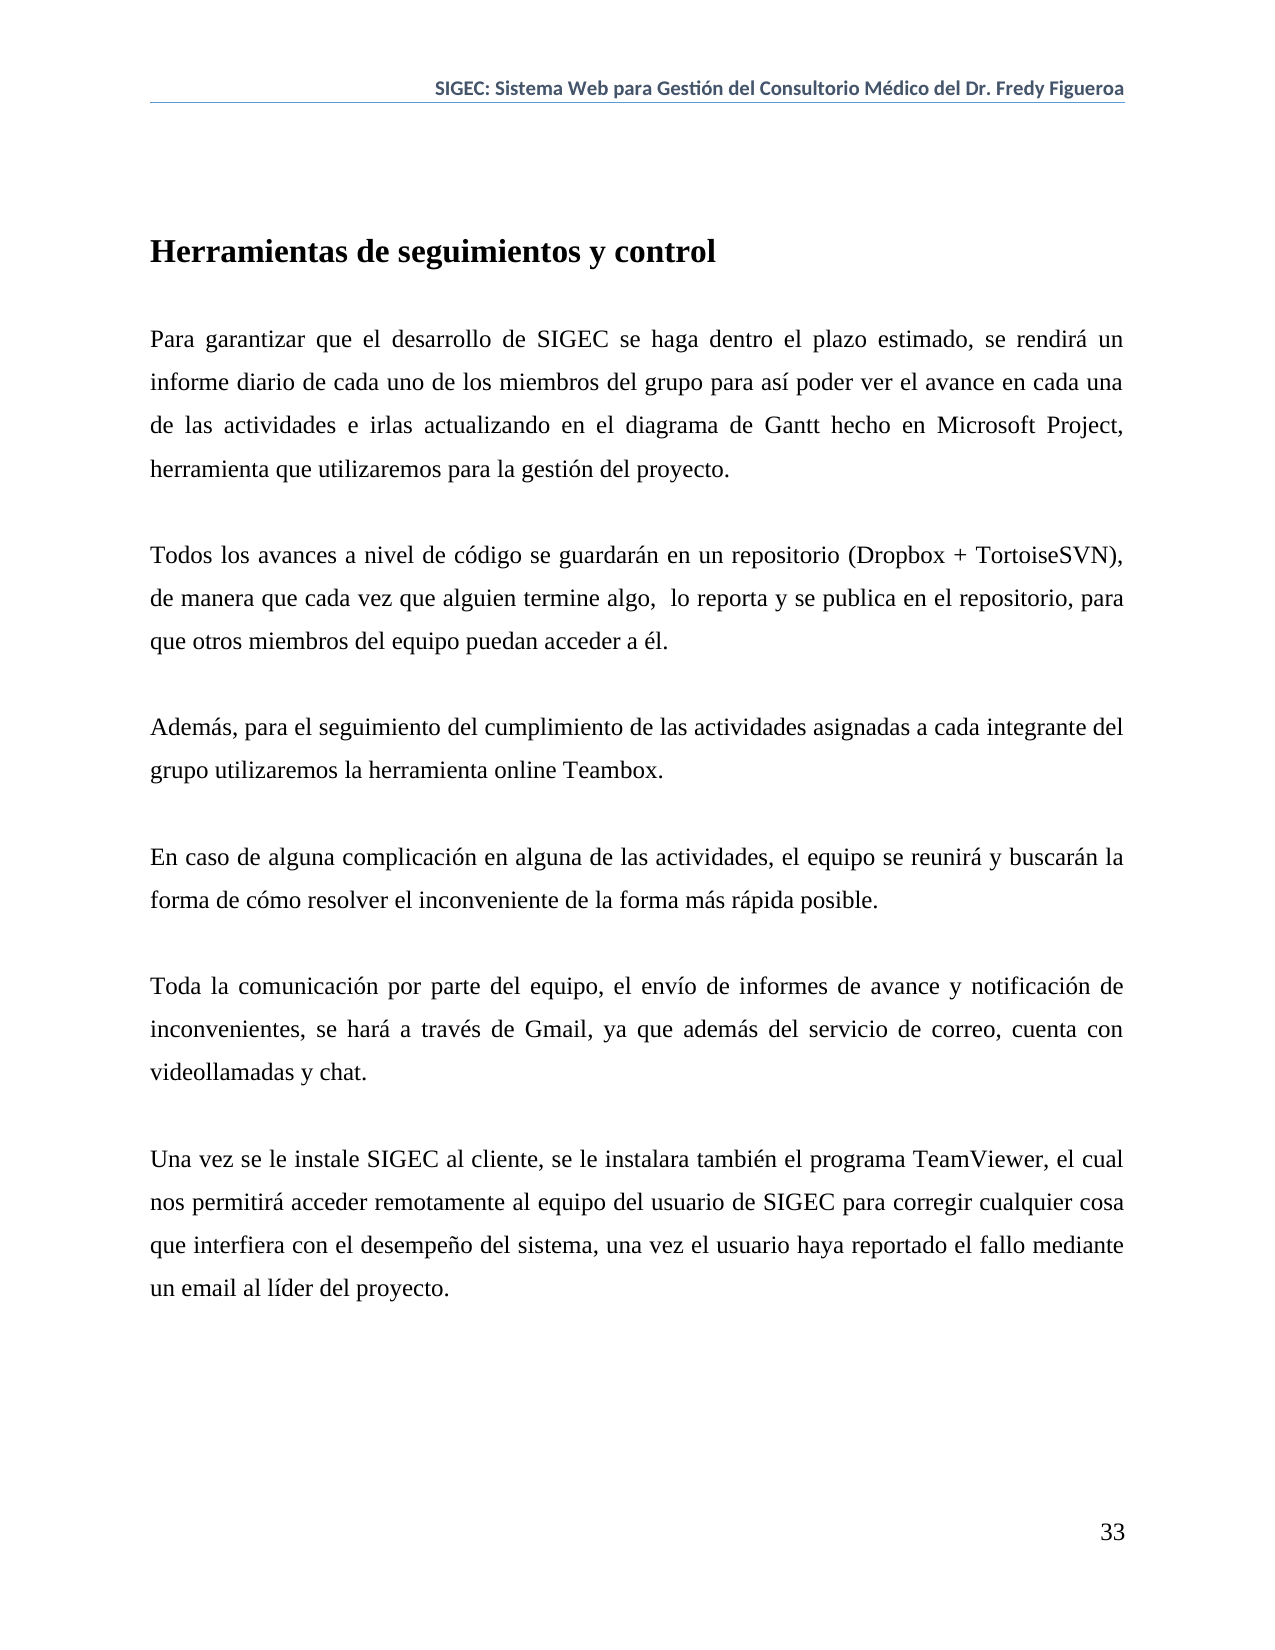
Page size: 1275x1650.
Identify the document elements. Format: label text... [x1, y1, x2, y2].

list En caso de alguna complicación en alguna de las actividades, el equipo se reunirá y buscarán la forma de cómo resolver el inconveniente de la forma más rápida posible. [150, 842, 1125, 914]
list Todos los avances a nivel de código se guardarán en un repositorio (Dropbox + TortoiseSVN), de manera que cada vez que alguien termine algo, lo reporta y se publica en el repositorio, para que otros miembros del equipo puedan acceder a él. [150, 540, 1125, 655]
list Una vez se le instale SIGEC al cliente, se le instalara también el programa TeamViewer, el cual nos permitirá acceder remotamente al equipo del usuario de SIGEC para corregir cualquier cosa que interfiera con el desempeño del sistema, una vez el usuario haya reportado el fallo mediante un email al líder del proyecto. [150, 1144, 1125, 1302]
subtitle Herramientas de seguimientos y control [150, 231, 1125, 269]
list Para garantizar que el desarrollo de SIGEC se haga dentro el plazo estimado, se rendirá un informe diario de cada uno de los miembros del grupo para así poder ver el avance en cada una de las actividades e irlas actualizando en el diagrama de Gantt hecho en Microsoft Project, herramienta que utilizaremos para la gestión del proyecto. [150, 324, 1125, 482]
list Además, para el seguimiento del cumplimiento de las actividades asignadas a cada integrante del grupo utilizaremos la herramienta online Teambox. [150, 712, 1125, 784]
list Toda la comunicación por parte del equipo, el envío de informes de avance y notificación de inconvenientes, se hará a través de Gmail, ya que además del servicio de correo, cuenta con videollamadas y chat. [150, 971, 1125, 1086]
